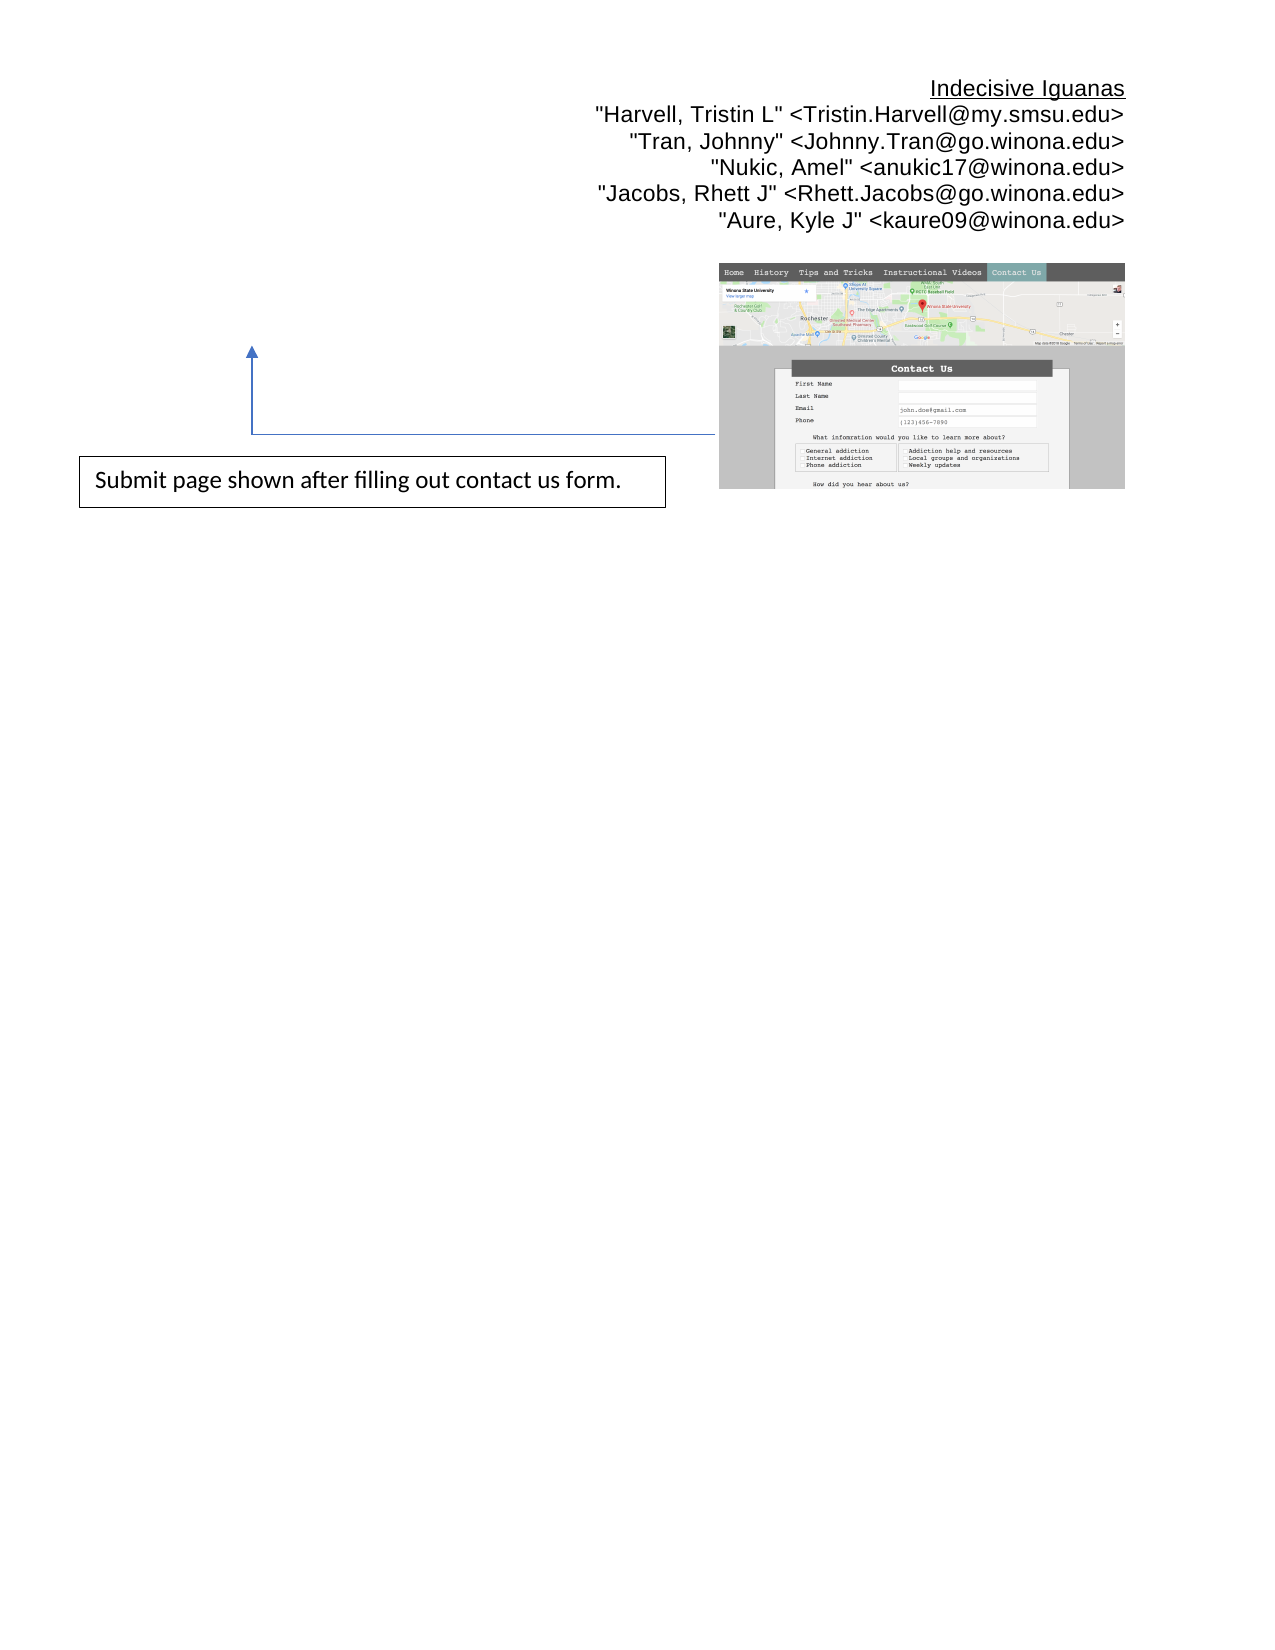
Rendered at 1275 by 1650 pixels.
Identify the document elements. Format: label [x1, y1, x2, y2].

picture [719, 263, 1125, 489]
